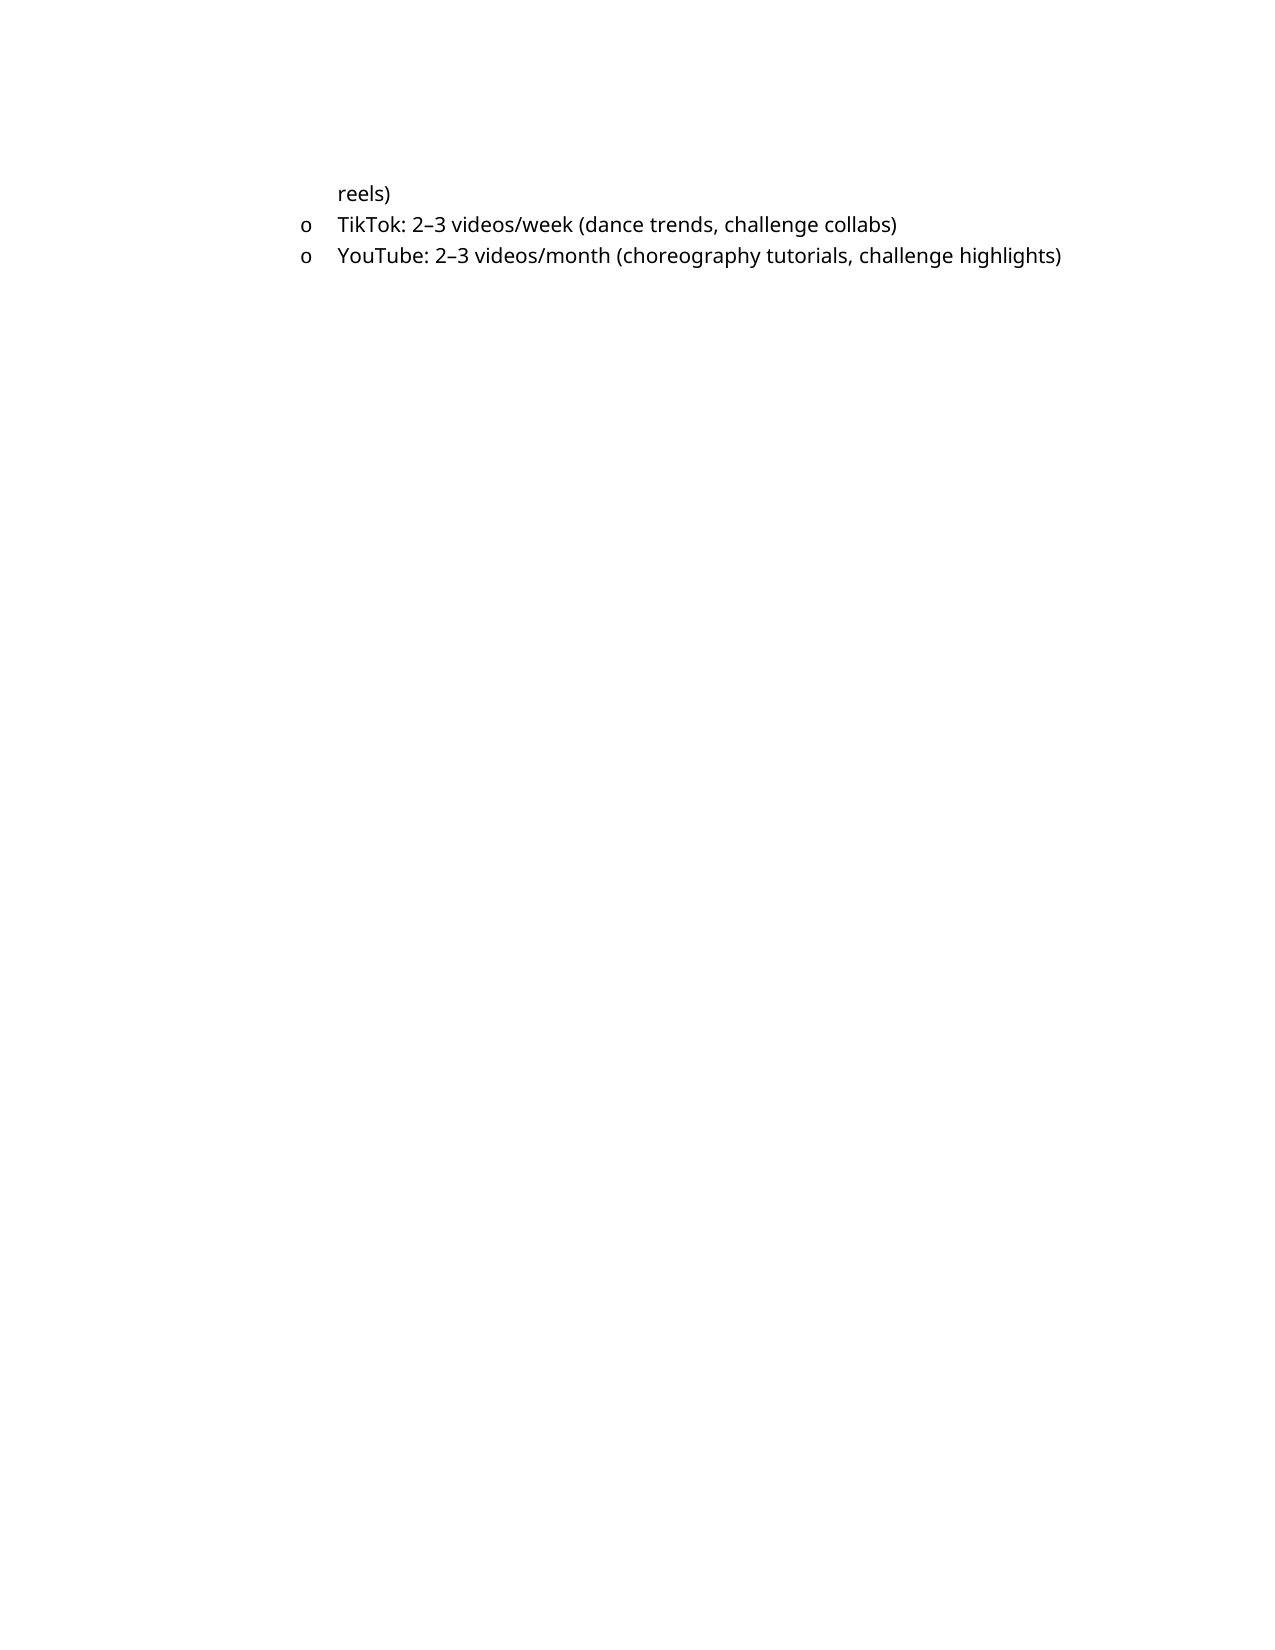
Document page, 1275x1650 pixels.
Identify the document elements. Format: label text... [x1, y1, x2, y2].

list YouTube: 2–3 videos/month (choreography tutorials, challenge highlights) [300, 242, 1087, 270]
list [300, 179, 1087, 208]
list TikTok: 2–3 videos/week (dance trends, challenge collabs) [300, 210, 1087, 239]
